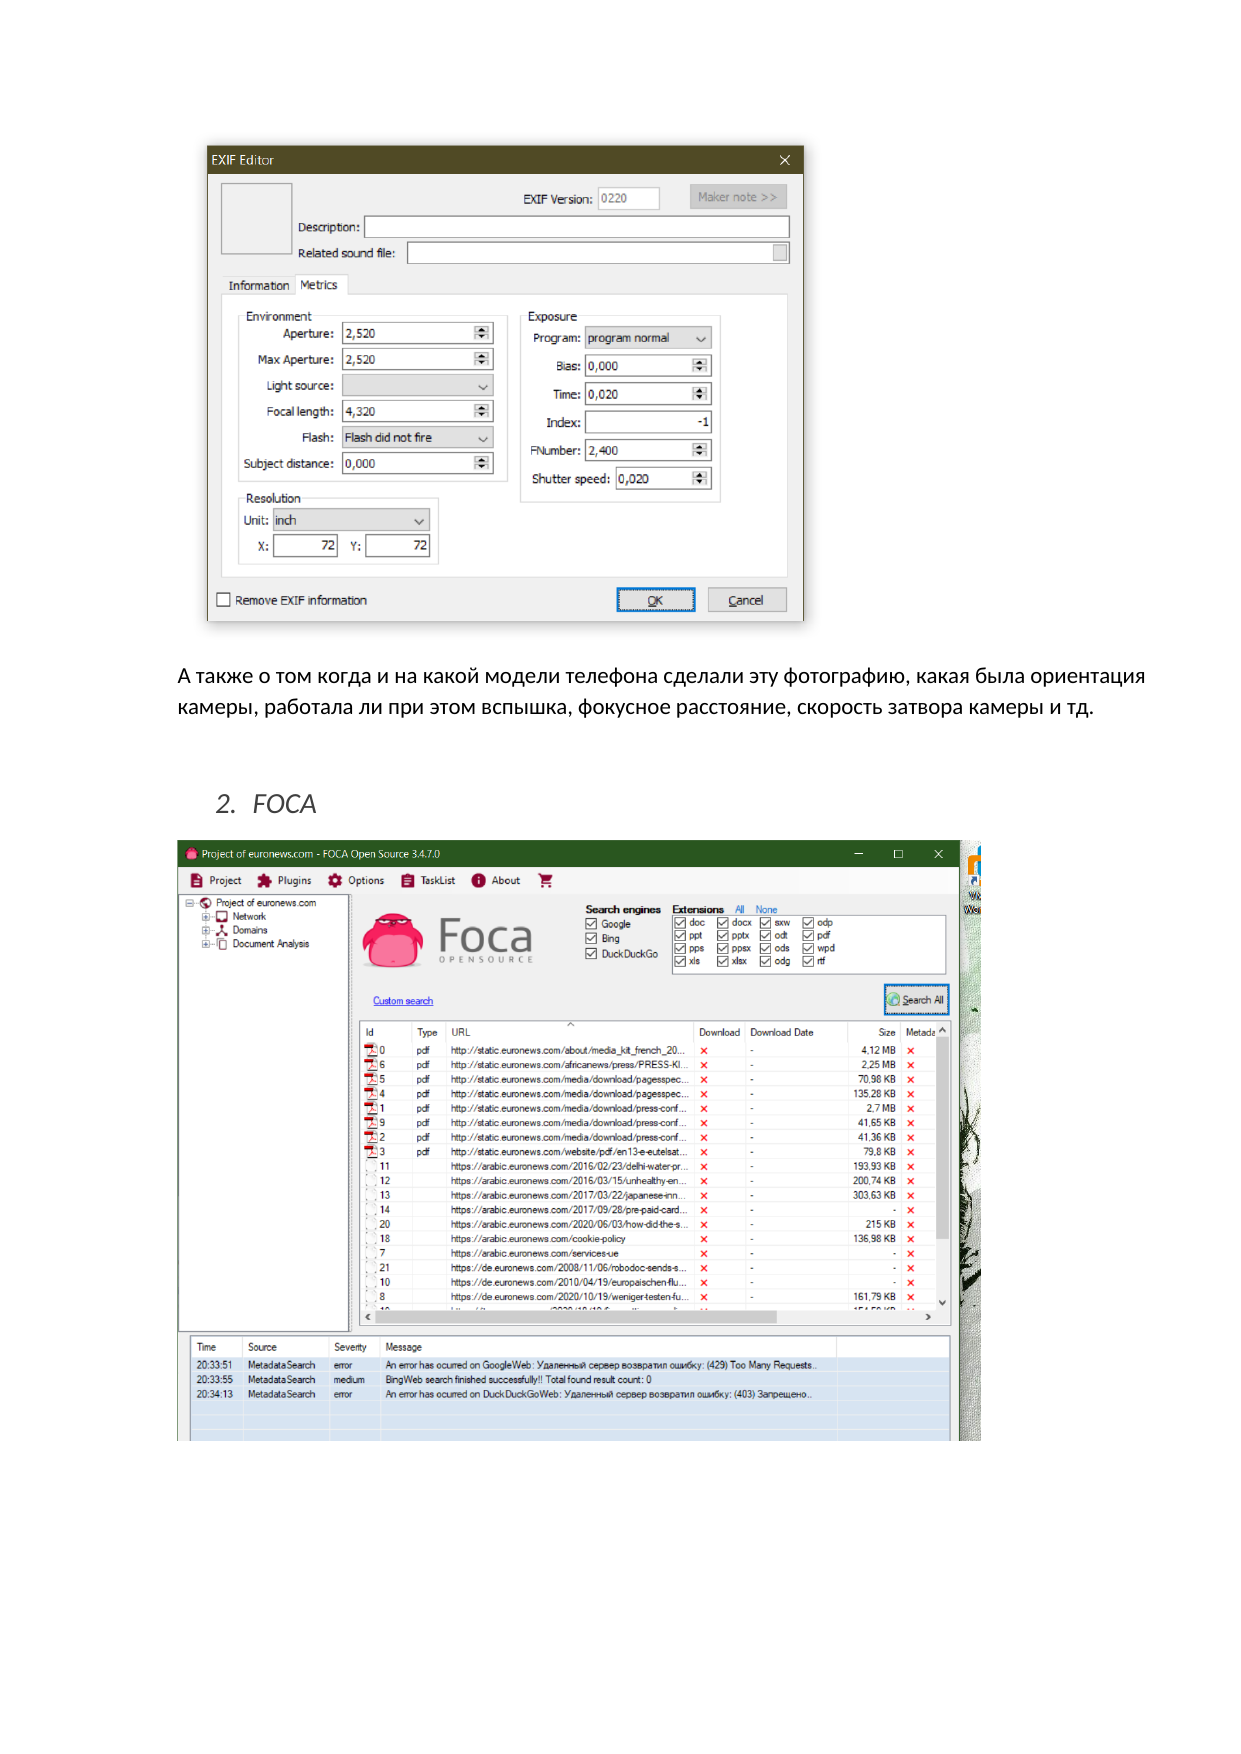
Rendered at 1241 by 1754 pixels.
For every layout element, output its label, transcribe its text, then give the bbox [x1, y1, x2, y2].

picture [177, 118, 826, 643]
picture [177, 840, 981, 1441]
text А также о том когда и на какой модели телефона сделали эту фотографию, какая была ориентация камеры, работала ли при этом вспышка, фокусное расстояние, скорость затвора камеры и тд. [177, 662, 1152, 720]
list FOCA [215, 786, 1152, 821]
